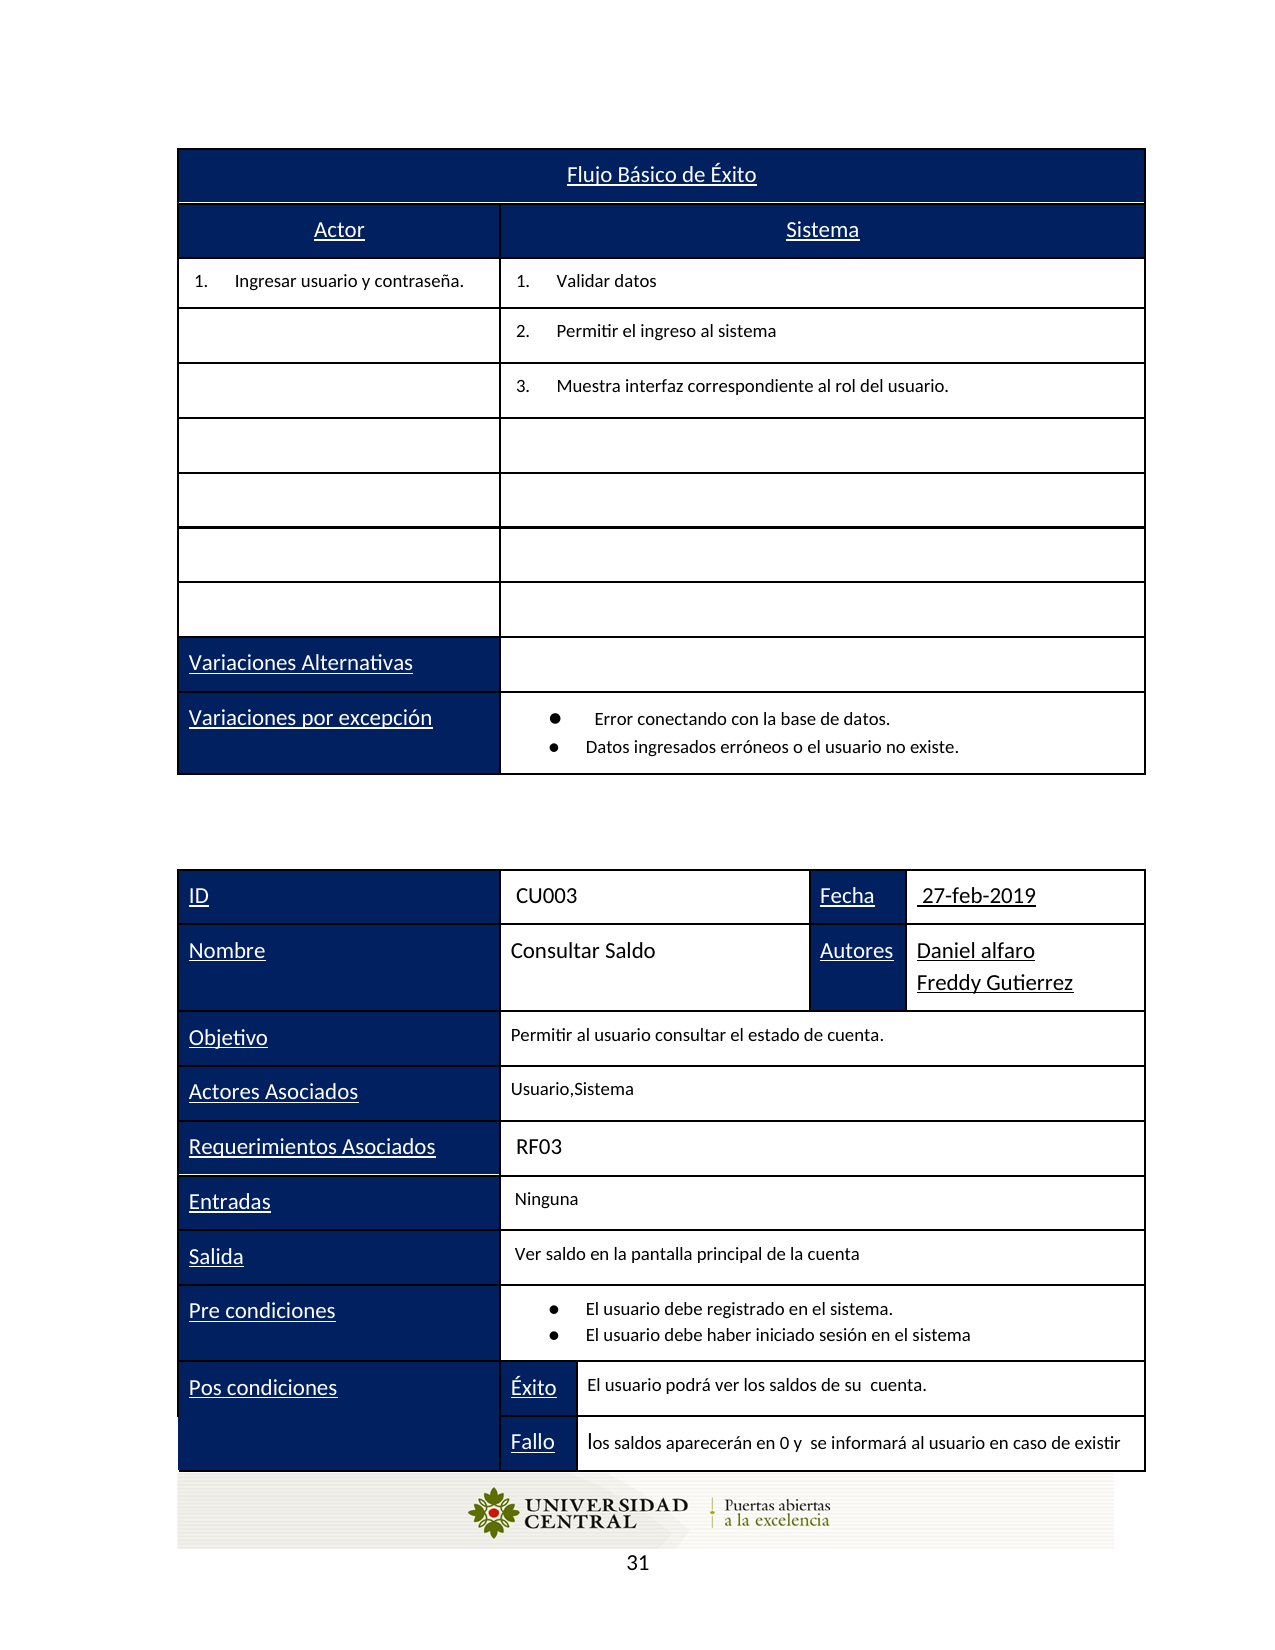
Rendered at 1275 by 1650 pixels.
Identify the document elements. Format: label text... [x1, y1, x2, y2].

table_header Fecha [811, 871, 905, 923]
table_header 27-feb-2019 [907, 871, 1144, 923]
table_cell El usuario debe registrado en el sistema. El usuario debe haber iniciado sesión en el sistema [501, 1286, 1144, 1360]
table_cell Objetivo [179, 1012, 499, 1065]
table_cell [501, 474, 1144, 526]
table_cell Autores [811, 925, 905, 1010]
table_cell 2. Permitir el ingreso al sistema [501, 309, 1144, 362]
table_cell Sistema [501, 205, 1144, 257]
table_cell Éxito [501, 1362, 576, 1415]
table_cell Fallo [501, 1417, 576, 1470]
table_cell Requerimientos Asociados [179, 1122, 499, 1174]
table_cell 1. Ingresar usuario y contraseña. [179, 259, 499, 307]
table_cell 1. Validar datos [501, 259, 1144, 307]
table_cell Flujo Básico de Éxito [179, 150, 1144, 202]
table_cell Pre condiciones [179, 1286, 499, 1360]
table_cell [179, 309, 499, 362]
table_cell Actores Asociados [179, 1067, 499, 1120]
table_header CU003 [501, 871, 809, 923]
table_cell Actor [179, 205, 499, 257]
table_cell Consultar Saldo [501, 925, 809, 1010]
table_cell Daniel alfaro Freddy Gutierrez [907, 925, 1144, 1010]
table_cell [179, 474, 499, 526]
table_cell Salida [179, 1231, 499, 1284]
table_cell [501, 419, 1144, 472]
table_cell Usuario,Sistema [501, 1067, 1144, 1120]
table_cell Error conectando con la base de datos. Datos ingresados erróneos o el usuario no existe. [501, 693, 1144, 773]
picture [177, 1473, 1115, 1549]
table_cell Variaciones por excepción [179, 693, 499, 773]
table_header ID [179, 871, 499, 923]
table_cell Pos condiciones [178, 1362, 499, 1470]
table_cell Ninguna [501, 1177, 1144, 1229]
table_cell los saldos aparecerán en 0 y se informará al usuario en caso de existir un error [578, 1417, 1144, 1470]
table_cell [501, 638, 1144, 691]
table_cell [501, 529, 1144, 581]
table_cell El usuario podrá ver los saldos de su cuenta. [578, 1362, 1144, 1415]
table_cell 3. Muestra interfaz correspondiente al rol del usuario. [501, 364, 1144, 417]
table_cell [179, 364, 499, 417]
table_cell Entradas [179, 1177, 499, 1229]
table_cell Variaciones Alternativas [179, 638, 499, 691]
table_cell [179, 419, 499, 472]
table_cell [501, 583, 1144, 636]
table_cell Ver saldo en la pantalla principal de la cuenta [501, 1231, 1144, 1284]
table_cell [179, 583, 499, 636]
table_cell [179, 529, 499, 581]
table_cell Nombre [179, 925, 499, 1010]
table_cell Permitir al usuario consultar el estado de cuenta. [501, 1012, 1144, 1065]
table_cell RF03 [501, 1122, 1144, 1174]
